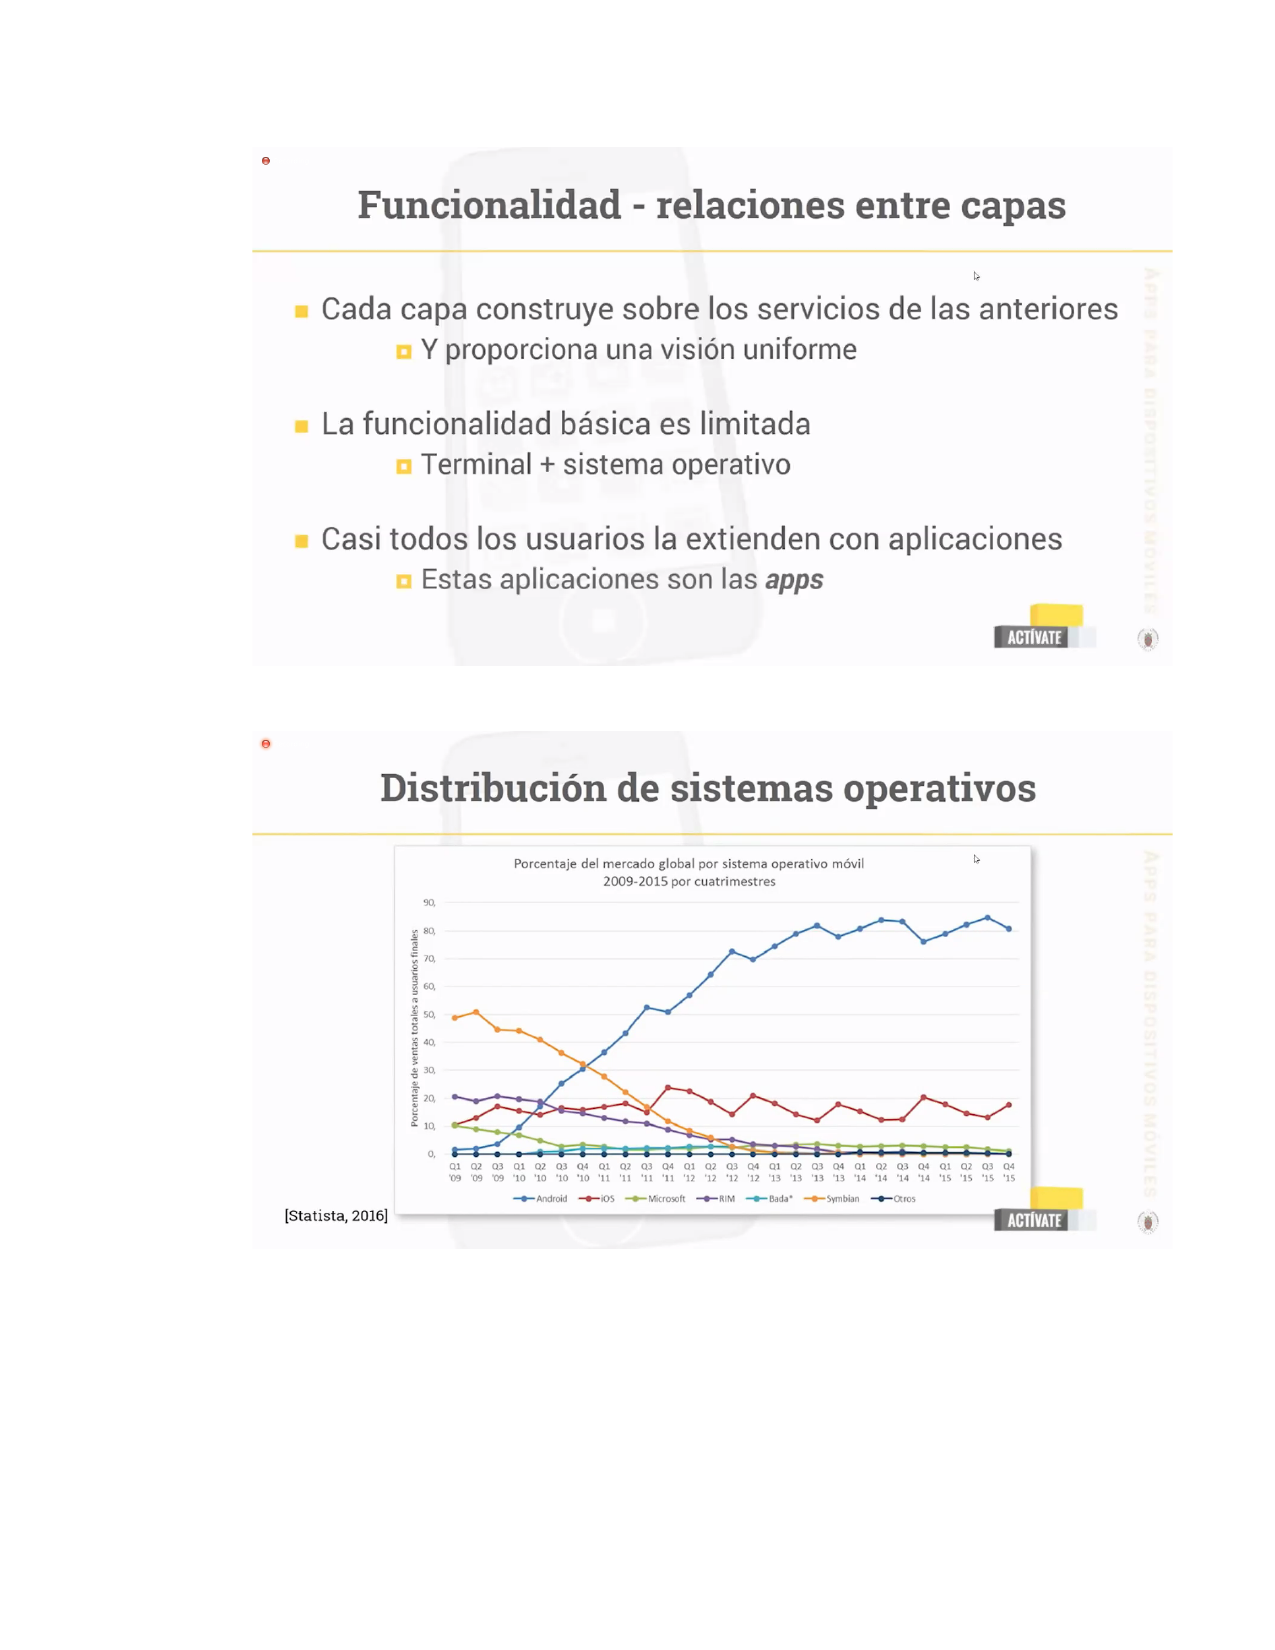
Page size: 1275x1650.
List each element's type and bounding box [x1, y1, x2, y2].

picture [252, 147, 1173, 666]
picture [252, 731, 1173, 1249]
